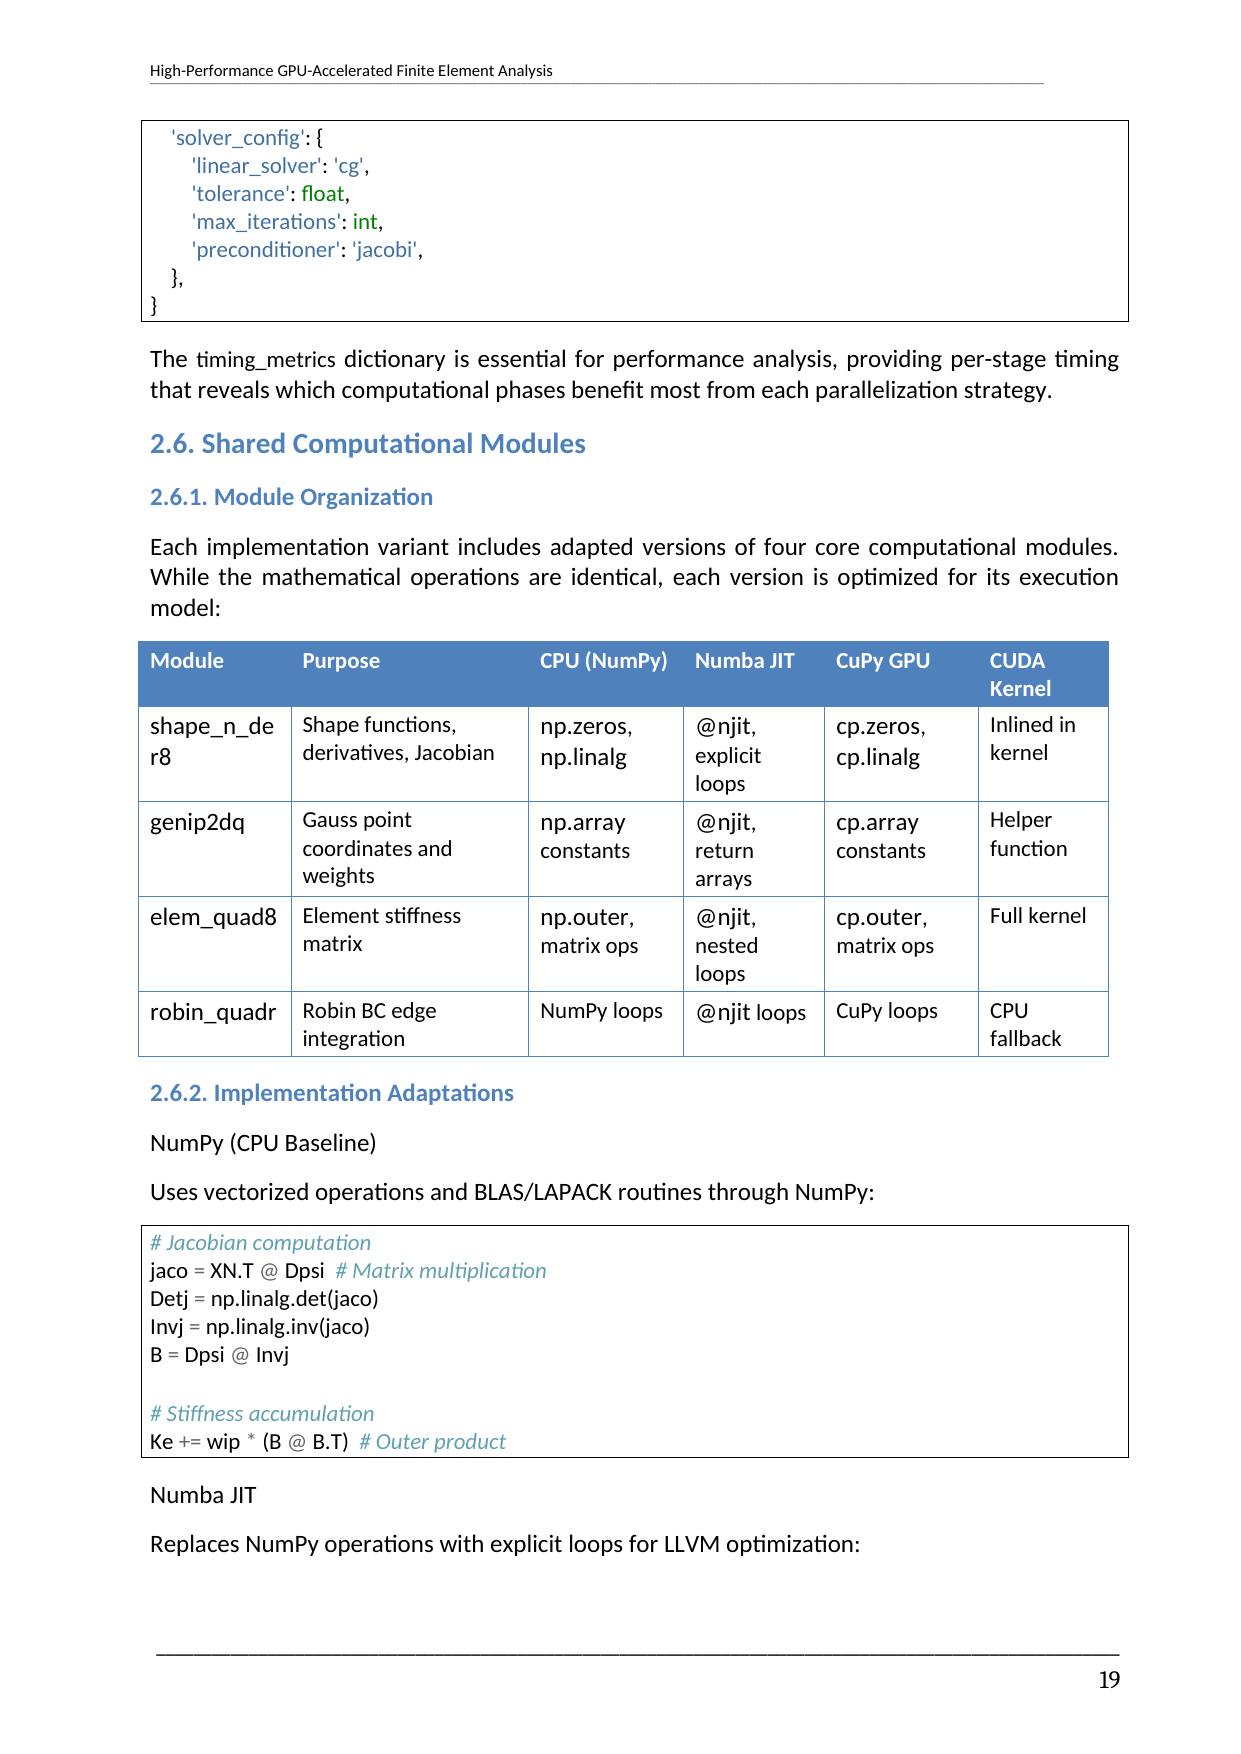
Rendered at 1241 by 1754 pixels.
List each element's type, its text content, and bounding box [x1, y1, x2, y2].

table_cell Shape functions, derivatives, Jacobian [292, 707, 528, 801]
table_cell Robin BC edge integration [292, 992, 528, 1056]
table_cell CuPy loops [825, 992, 978, 1056]
table_cell elem_quad8 [139, 897, 291, 991]
subtitle 2.6.1. Module Organization [150, 482, 1120, 512]
text Numba JIT [150, 1479, 1120, 1509]
table_cell @njit, nested loops [684, 897, 824, 991]
table_cell @njit, explicit loops [684, 707, 824, 801]
table_cell cp.zeros, cp.linalg [825, 707, 978, 801]
table_header CUDA Kernel [979, 642, 1108, 706]
text # Jacobian computation jaco = XN.T @ Dpsi # Matrix multiplication Detj = np.linalg.det(jaco) Invj = np.linalg.inv(jaco) B = Dpsi @ Invj # Stiffness accumulation Ke += wip * (B @ B.T) # Outer product [142, 1226, 1128, 1457]
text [142, 121, 1128, 321]
table_header CuPy GPU [825, 642, 978, 706]
table_cell np.array constants [529, 802, 683, 896]
table_cell np.zeros, np.linalg [529, 707, 683, 801]
table_cell Element stiffness matrix [292, 897, 528, 991]
table_cell shape_n_der8 [139, 707, 291, 801]
table_cell NumPy loops [529, 992, 683, 1056]
table_cell genip2dq [139, 802, 291, 896]
table_header Purpose [292, 642, 528, 706]
table_cell Inlined in kernel [979, 707, 1108, 801]
text Uses vectorized operations and BLAS/LAPACK routines through NumPy: [150, 1176, 1120, 1207]
text NumPy (CPU Baseline) [150, 1127, 1120, 1157]
subtitle 2.6.2. Implementation Adaptations [150, 1077, 1120, 1108]
table_cell Gauss point coordinates and weights [292, 802, 528, 896]
table_cell CPU fallback [979, 992, 1108, 1056]
text The timing_metrics dictionary is essential for performance analysis, providing per-stage timing that reveals which computational phases benefit most from each parallelization strategy. [150, 343, 1120, 404]
table_cell @njit loops [684, 992, 824, 1056]
table_cell Helper function [979, 802, 1108, 896]
table_header Module [139, 642, 291, 706]
table_cell robin_quadr [139, 992, 291, 1056]
table_cell cp.array constants [825, 802, 978, 896]
table_header Numba JIT [684, 642, 824, 706]
table_cell @njit, return arrays [684, 802, 824, 896]
table_cell cp.outer, matrix ops [825, 897, 978, 991]
table_header CPU (NumPy) [529, 642, 683, 706]
subtitle 2.6. Shared Computational Modules [150, 425, 1120, 461]
text Replaces NumPy operations with explicit loops for LLVM optimization: [150, 1528, 1120, 1559]
text Each implementation variant includes adapted versions of four core computational modules. While the mathematical operations are identical, each version is optimized for its execution model: [150, 531, 1120, 622]
table_cell np.outer, matrix ops [529, 897, 683, 991]
table_cell Full kernel [979, 897, 1108, 991]
